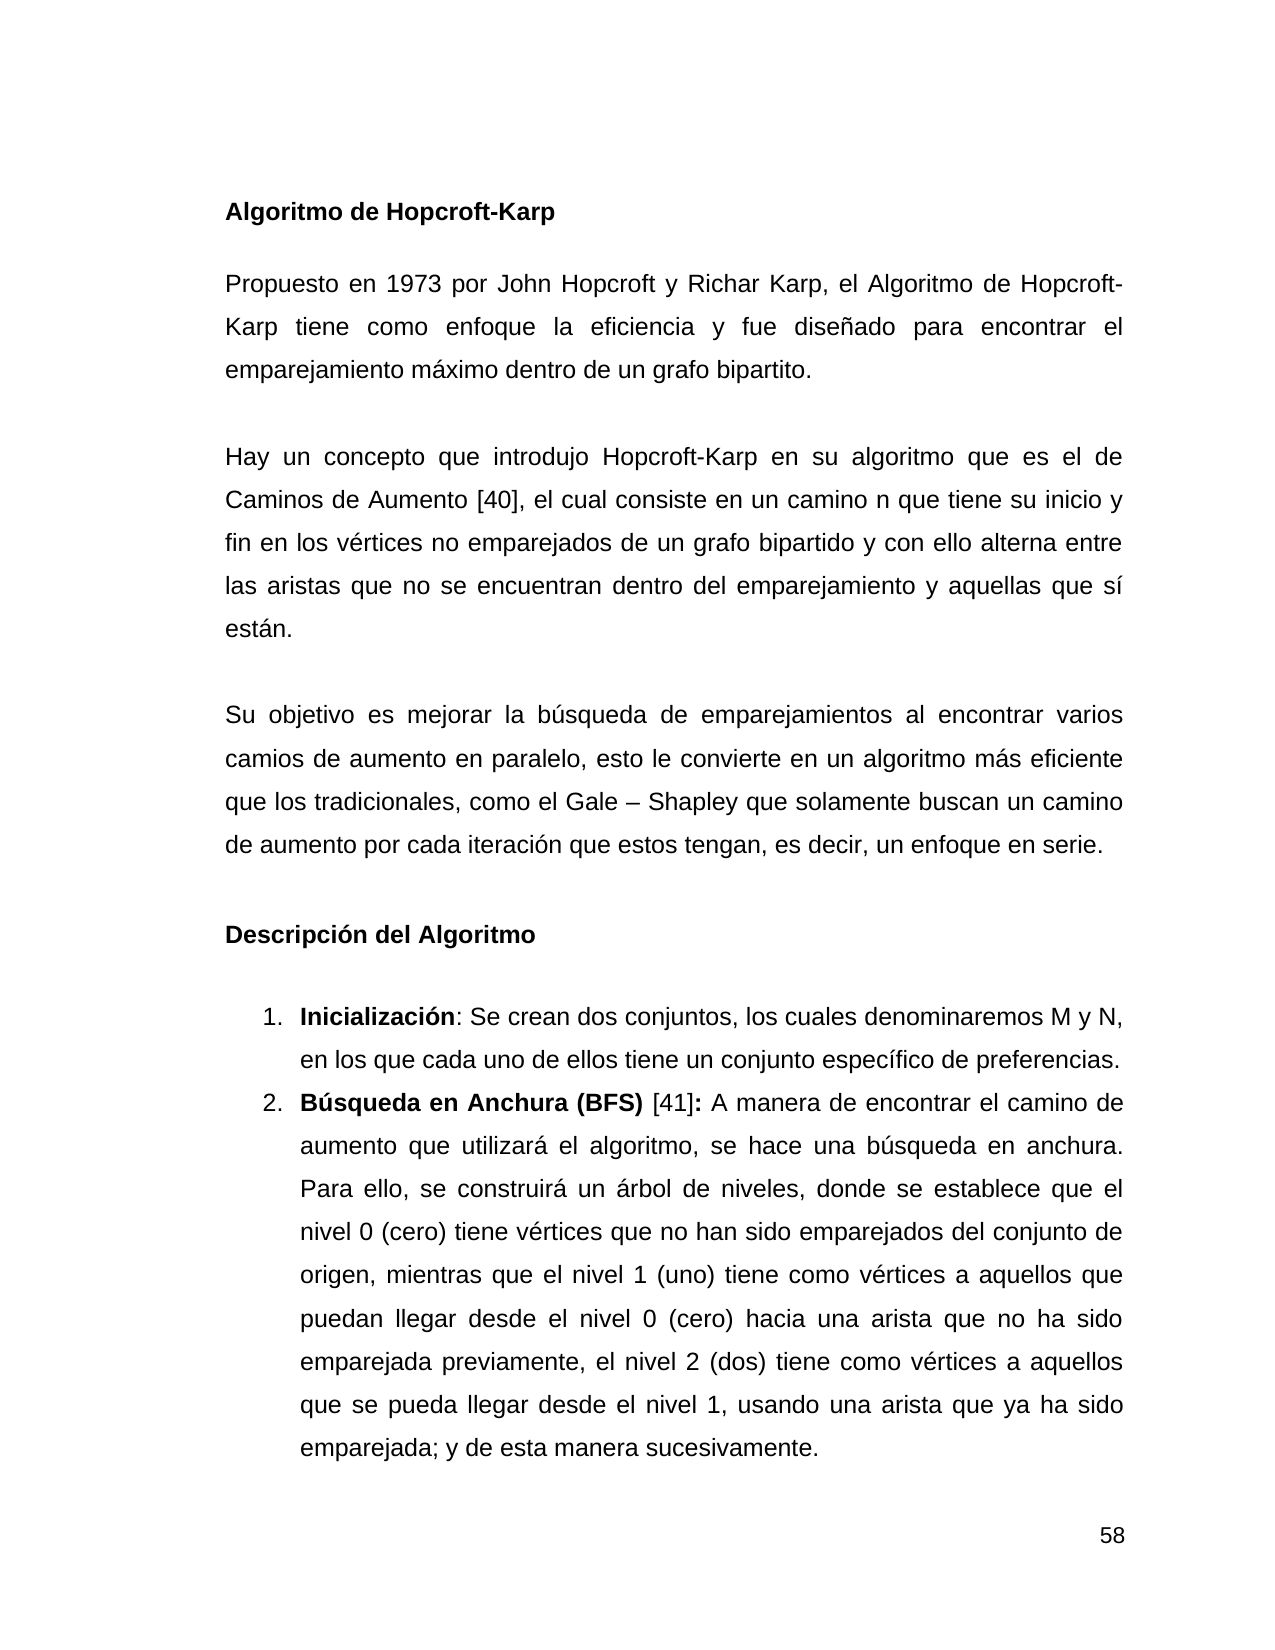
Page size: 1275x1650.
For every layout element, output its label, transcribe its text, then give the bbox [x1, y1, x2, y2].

text Su objetivo es mejorar la búsqueda de emparejamientos al encontrar varios camios de aumento en paralelo, esto le convierte en un algoritmo más eficiente que los tradicionales, como el Gale – Shapley que solamente buscan un camino de aumento por cada iteración que estos tengan, es decir, un enfoque en serie. [225, 700, 1125, 858]
subtitle Algoritmo de Hopcroft-Karp [225, 197, 1125, 226]
text Propuesto en 1973 por John Hopcroft y Richar Karp, el Algoritmo de Hopcroft-Karp tiene como enfoque la eficiencia y fue diseñado para encontrar el emparejamiento máximo dentro de un grafo bipartito. [225, 269, 1125, 384]
subtitle Descripción del Algoritmo [225, 920, 1125, 949]
list Inicialización: Se crean dos conjuntos, los cuales denominaremos M y N, en los que cada uno de ellos tiene un conjunto específico de preferencias. [262, 1002, 1125, 1073]
text Hay un concepto que introdujo Hopcroft-Karp en su algoritmo que es el de Caminos de Aumento , el cual consiste en un camino n que tiene su inicio y fin en los vértices no emparejados de un grafo bipartido y con ello alterna entre las aristas que no se encuentran dentro del emparejamiento y aquellas que sí están. [225, 442, 1125, 643]
list Búsqueda en Anchura (BFS) : A manera de encontrar el camino de aumento que utilizará el algoritmo, se hace una búsqueda en anchura. Para ello, se construirá un árbol de niveles, donde se establece que el nivel 0 (cero) tiene vértices que no han sido emparejados del conjunto de origen, mientras que el nivel 1 (uno) tiene como vértices a aquellos que puedan llegar desde el nivel 0 (cero) hacia una arista que no ha sido emparejada previamente, el nivel 2 (dos) tiene como vértices a aquellos que se pueda llegar desde el nivel 1, usando una arista que ya ha sido emparejada; y de esta manera sucesivamente. [262, 1088, 1125, 1462]
